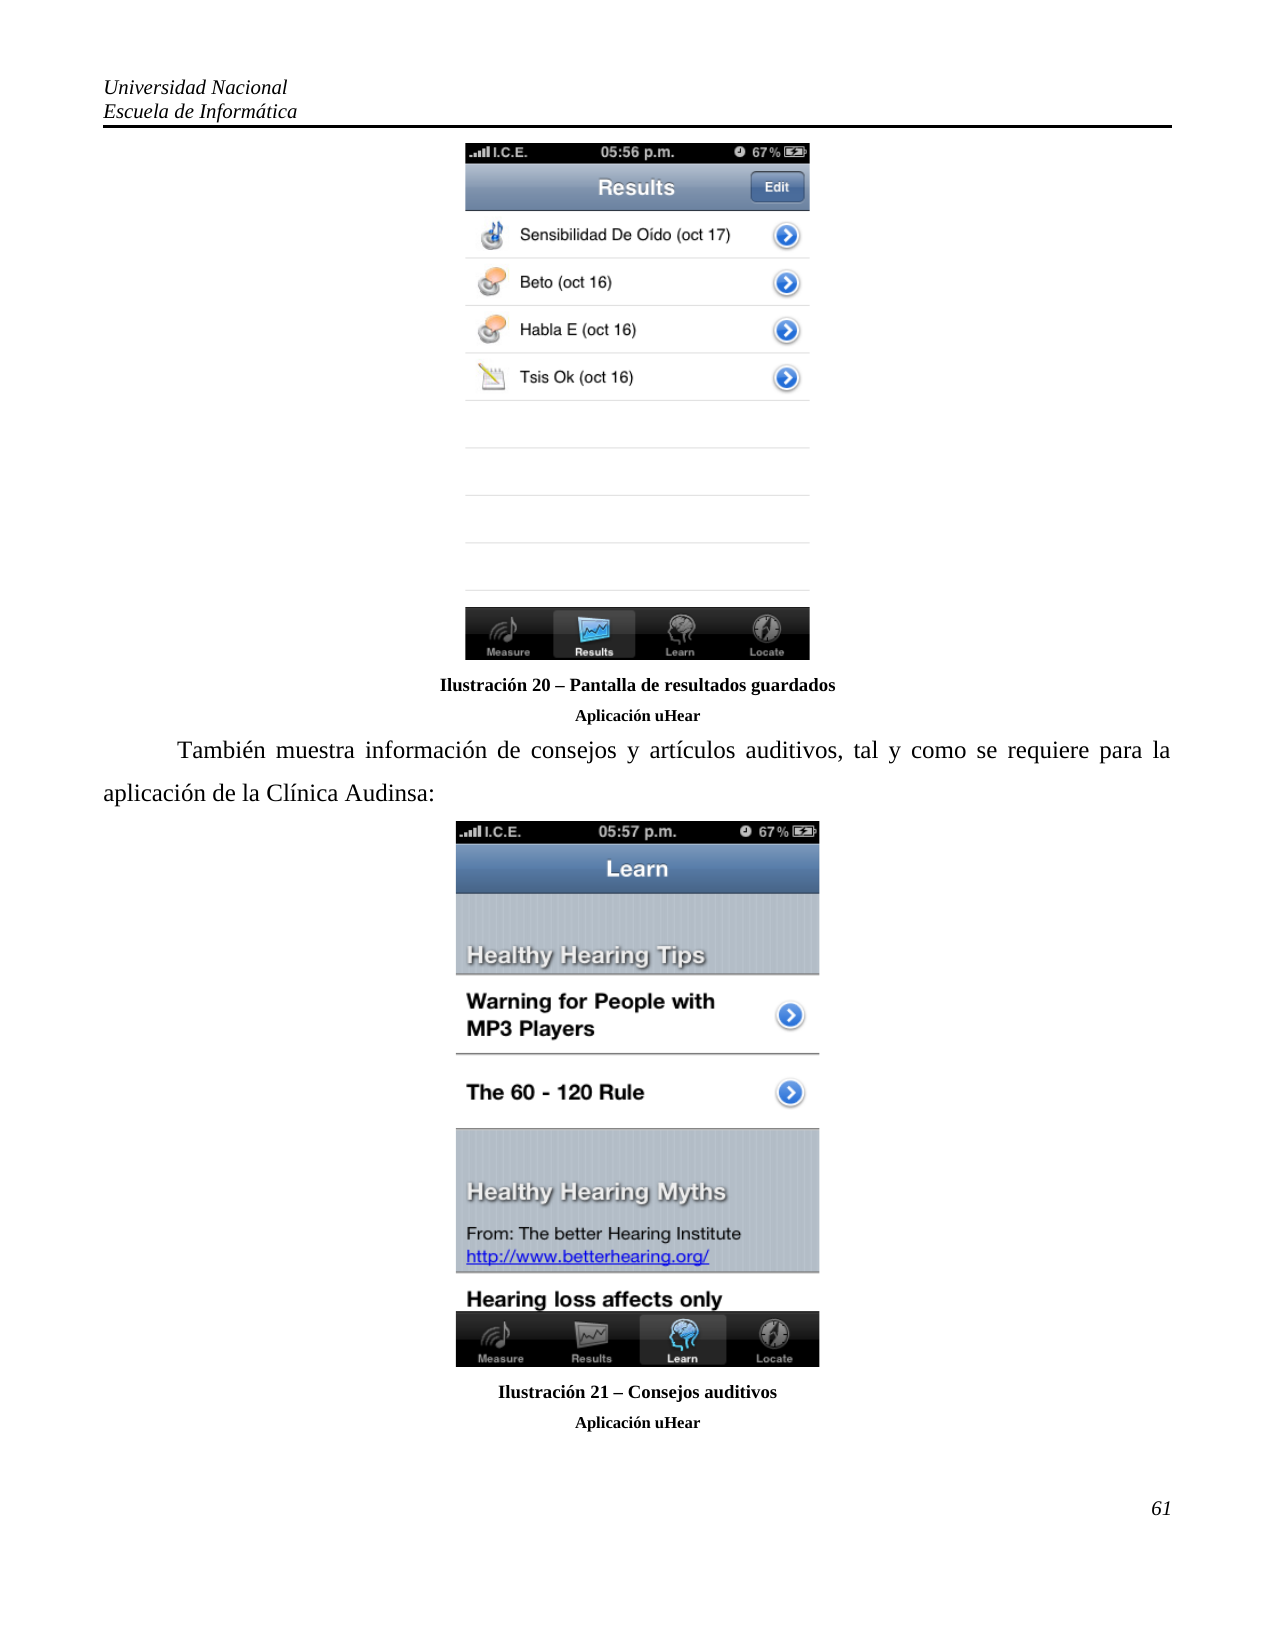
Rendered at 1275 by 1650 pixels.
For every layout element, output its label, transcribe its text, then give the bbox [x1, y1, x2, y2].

picture [455, 821, 820, 1367]
text Aplicación uHear [103, 706, 1172, 725]
picture [465, 143, 810, 660]
text También muestra información de consejos y artículos auditivos, tal y como se requiere para la aplicación de la Clínica Audinsa: [103, 735, 1172, 807]
text Aplicación uHear [103, 1413, 1172, 1432]
